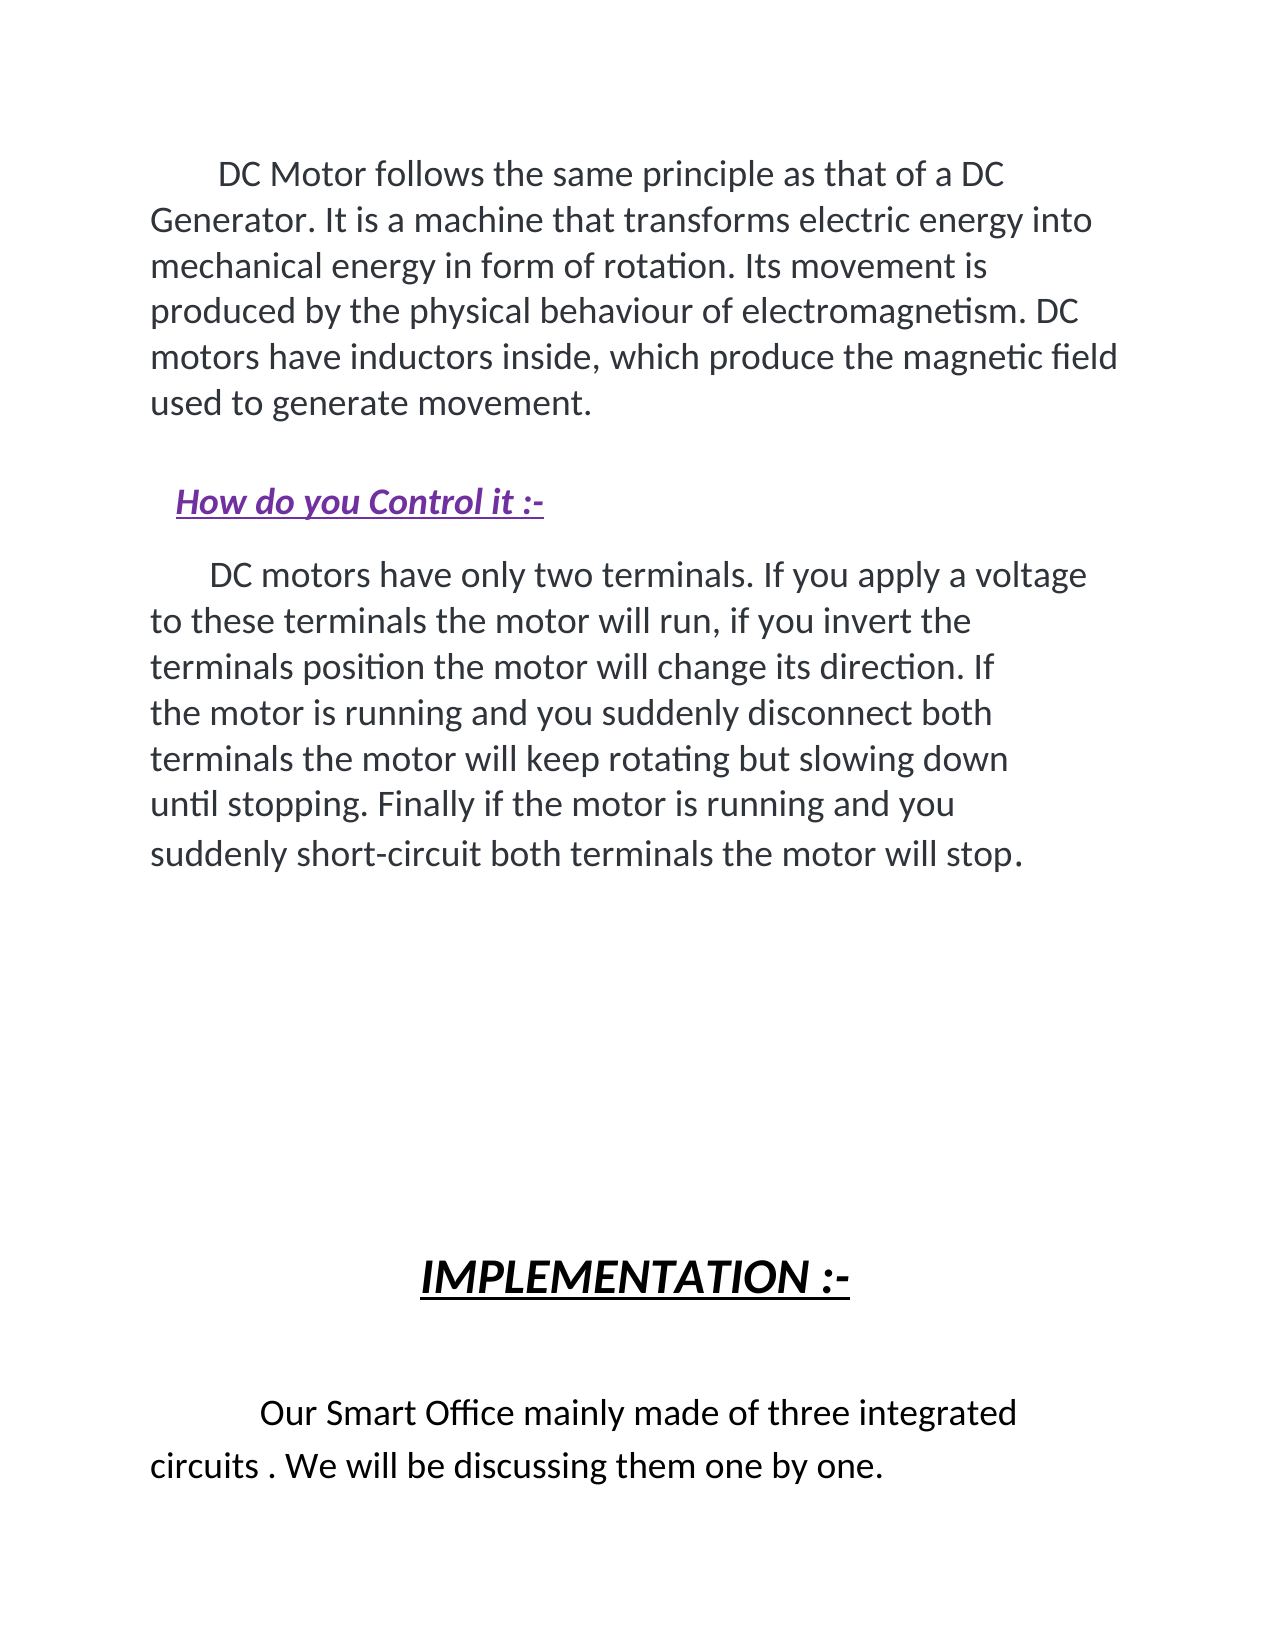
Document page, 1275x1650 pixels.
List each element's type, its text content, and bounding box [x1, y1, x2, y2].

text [150, 1389, 1125, 1487]
text DC motors have only two terminals. If you apply a voltage [150, 551, 1125, 597]
text DC Motor follows the same principle as that of a DC [150, 150, 1125, 196]
text How do you Control it :- [150, 425, 1125, 523]
text terminals the motor will keep rotating but slowing down [150, 734, 1125, 780]
text to these terminals the motor will run, if you invert the [150, 597, 1125, 643]
text suddenly short-circuit both terminals the motor will stop. [150, 826, 1125, 877]
text mechanical energy in form of rotation. Its movement is produced by the physical behaviour of electromagnetism. DC motors have inductors inside, which produce the magnetic field used to generate movement. [150, 242, 1125, 425]
text the motor is running and you suddenly disconnect both [150, 689, 1125, 734]
text IMPLEMENTATION :- [150, 1245, 1125, 1306]
text until stopping. Finally if the motor is running and you [150, 780, 1125, 826]
text Generator. It is a machine that transforms electric energy into [150, 196, 1125, 242]
text terminals position the motor will change its direction. If [150, 643, 1125, 689]
